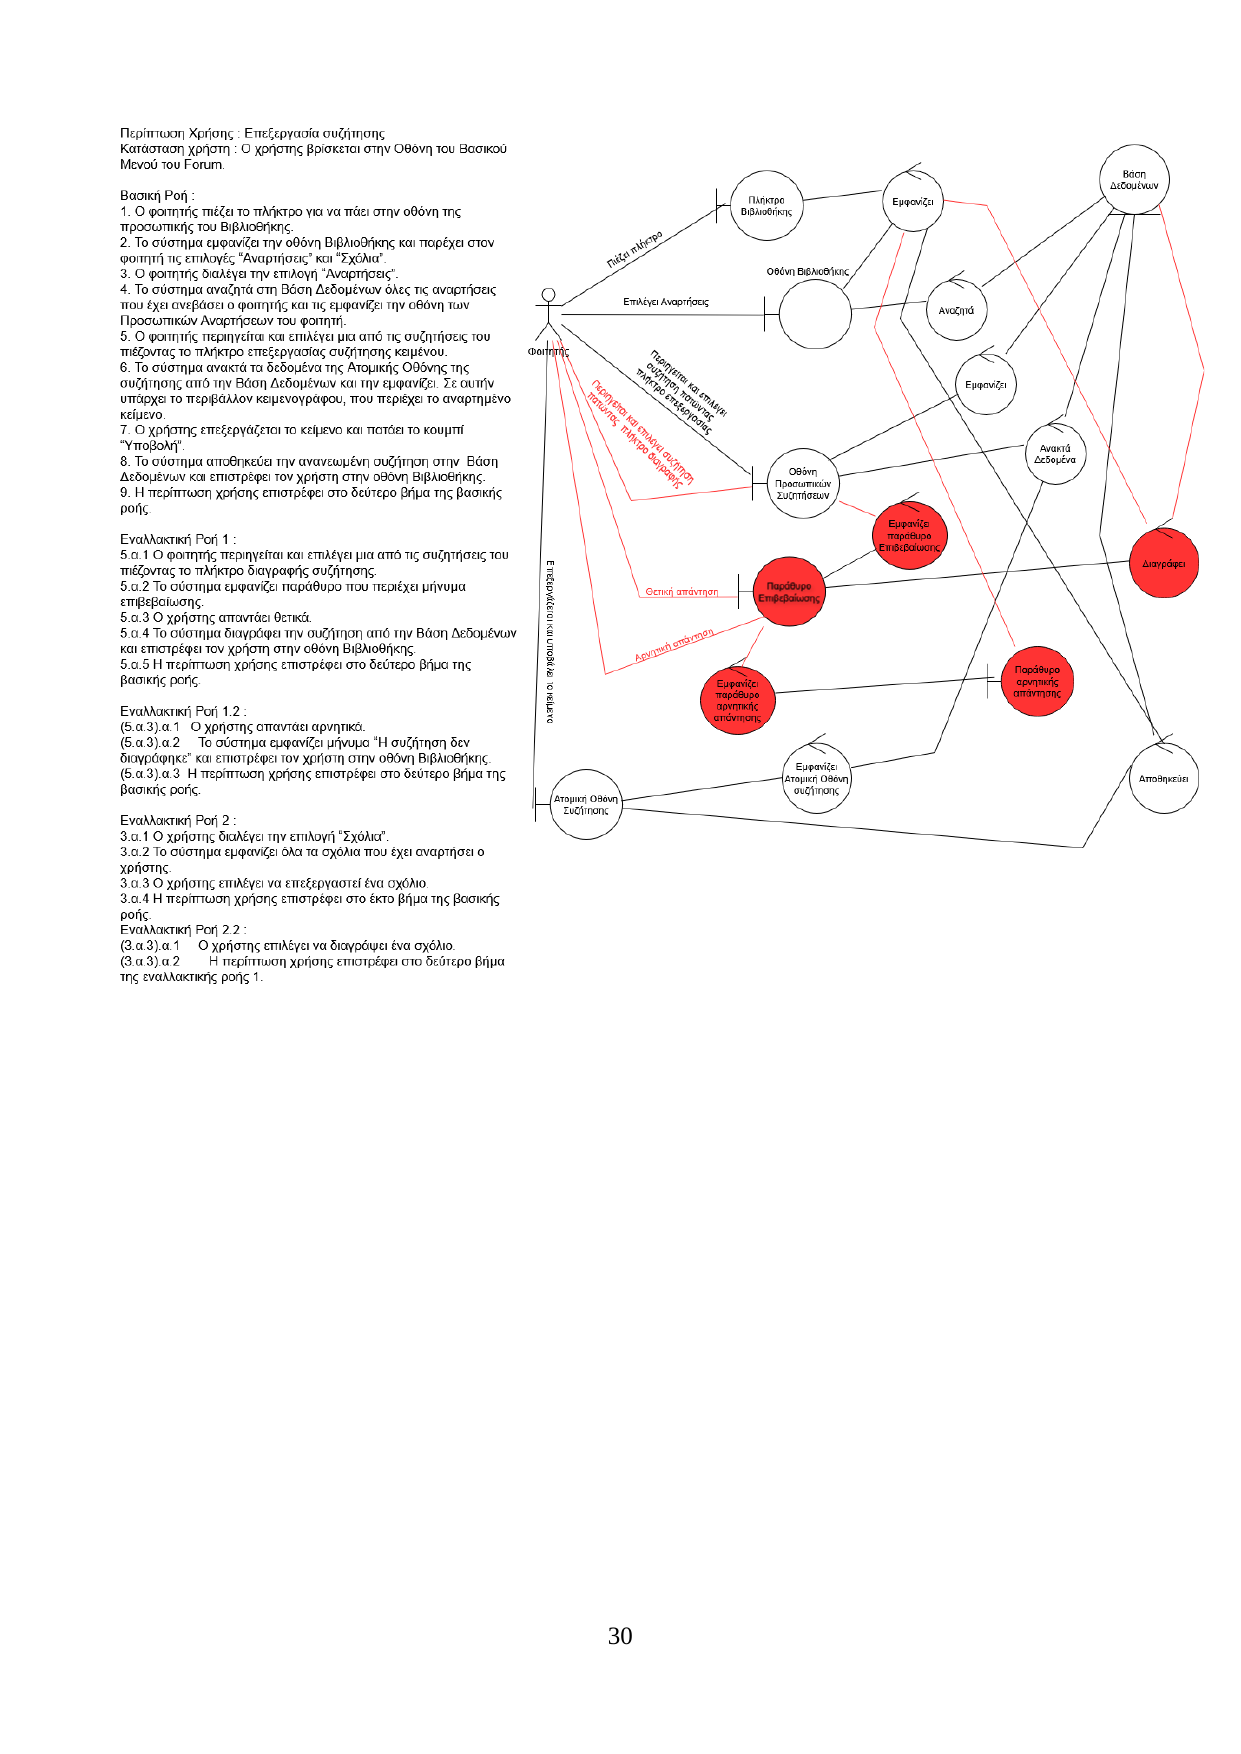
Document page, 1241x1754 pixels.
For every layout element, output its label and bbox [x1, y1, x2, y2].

picture [118, 118, 1205, 1012]
